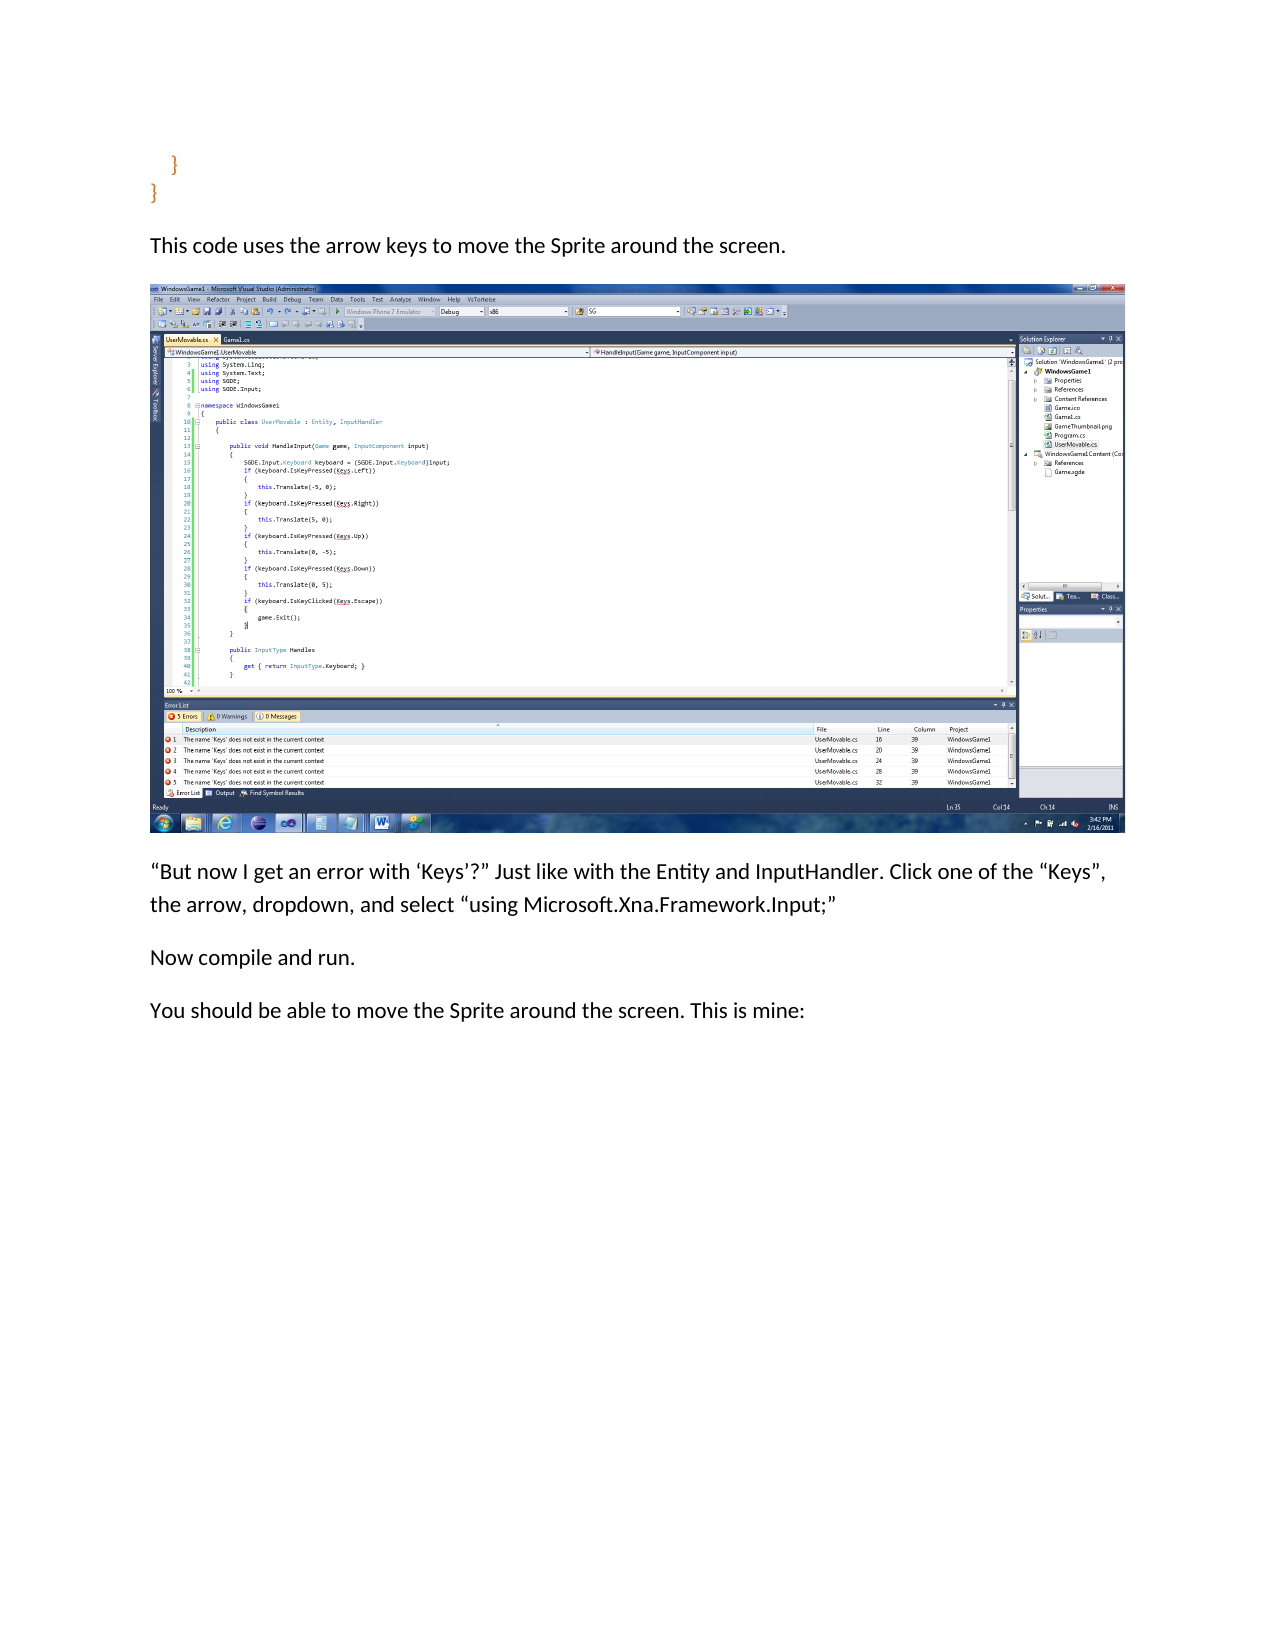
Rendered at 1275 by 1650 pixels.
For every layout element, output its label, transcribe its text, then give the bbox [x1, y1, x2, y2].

text Now compile and run. [150, 943, 1125, 971]
text } [150, 150, 1125, 178]
picture [150, 284, 1125, 833]
text “But now I get an error with ‘Keys’?” Just like with the Entity and InputHandler. Click one of the “Keys”, the arrow, dropdown, and select “using Microsoft.Xna.Framework.Input;” [150, 857, 1125, 918]
text } [150, 178, 1125, 206]
text You should be able to move the Sprite around the screen. This is mine: [150, 996, 1125, 1024]
text This code uses the arrow keys to move the Sprite around the screen. [150, 231, 1125, 259]
